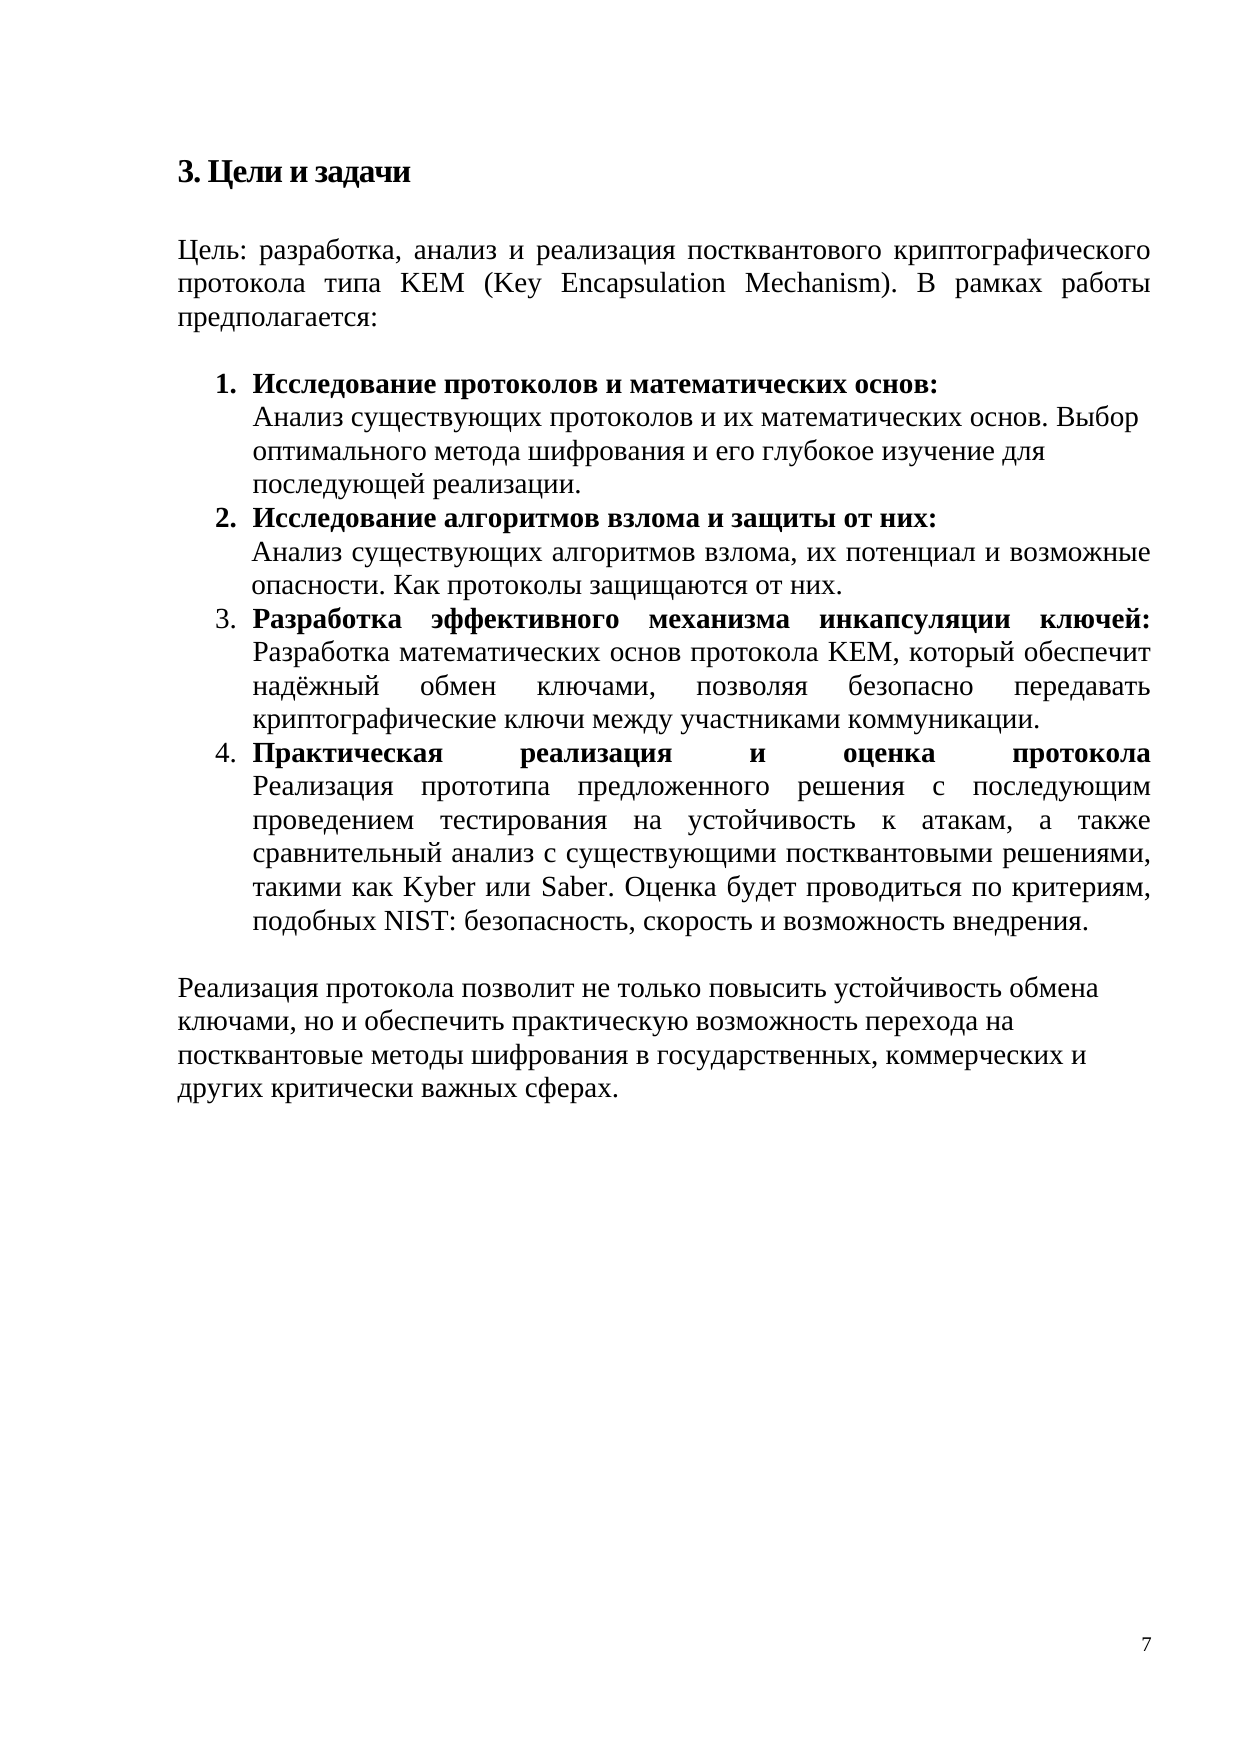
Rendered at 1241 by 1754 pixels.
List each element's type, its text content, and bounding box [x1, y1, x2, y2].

list Исследование алгоритмов взлома и защиты от них: [215, 500, 1152, 534]
list Практическая реализация и оценка протокола Реализация прототипа предложенного решения с последующим проведением тестирования на устойчивость к атакам, а также сравнительный анализ с существующими постквантовыми решениями, такими как Kyber или Saber. Оценка будет проводиться по критериям, подобных NIST: безопасность, скорость и возможность внедрения. [215, 735, 1152, 936]
text Реализация протокола позволит не только повысить устойчивость обмена ключами, но и обеспечить практическую возможность перехода на постквантовые методы шифрования в государственных, коммерческих и других критически важных сферах. [177, 970, 1152, 1104]
list Исследование протоколов и математических основ: Анализ существующих протоколов и их математических основ. Выбор оптимального метода шифрования и его глубокое изучение для последующей реализации. [215, 366, 1152, 500]
list Разработка эффективного механизма инкапсуляции ключей: Разработка математических основ протокола KEM, который обеспечит надёжный обмен ключами, позволяя безопасно передавать криптографические ключи между участниками коммуникации. [215, 601, 1152, 735]
title 3. Цели и задачи [177, 152, 1152, 190]
text Цель: разработка, анализ и реализация постквантового криптографического протокола типа KEM (Key Encapsulation Mechanism). В рамках работы предполагается: [177, 232, 1152, 332]
text Анализ существующих алгоритмов взлома, их потенциал и возможные опасности. Как протоколы защищаются от них. [251, 534, 1152, 601]
